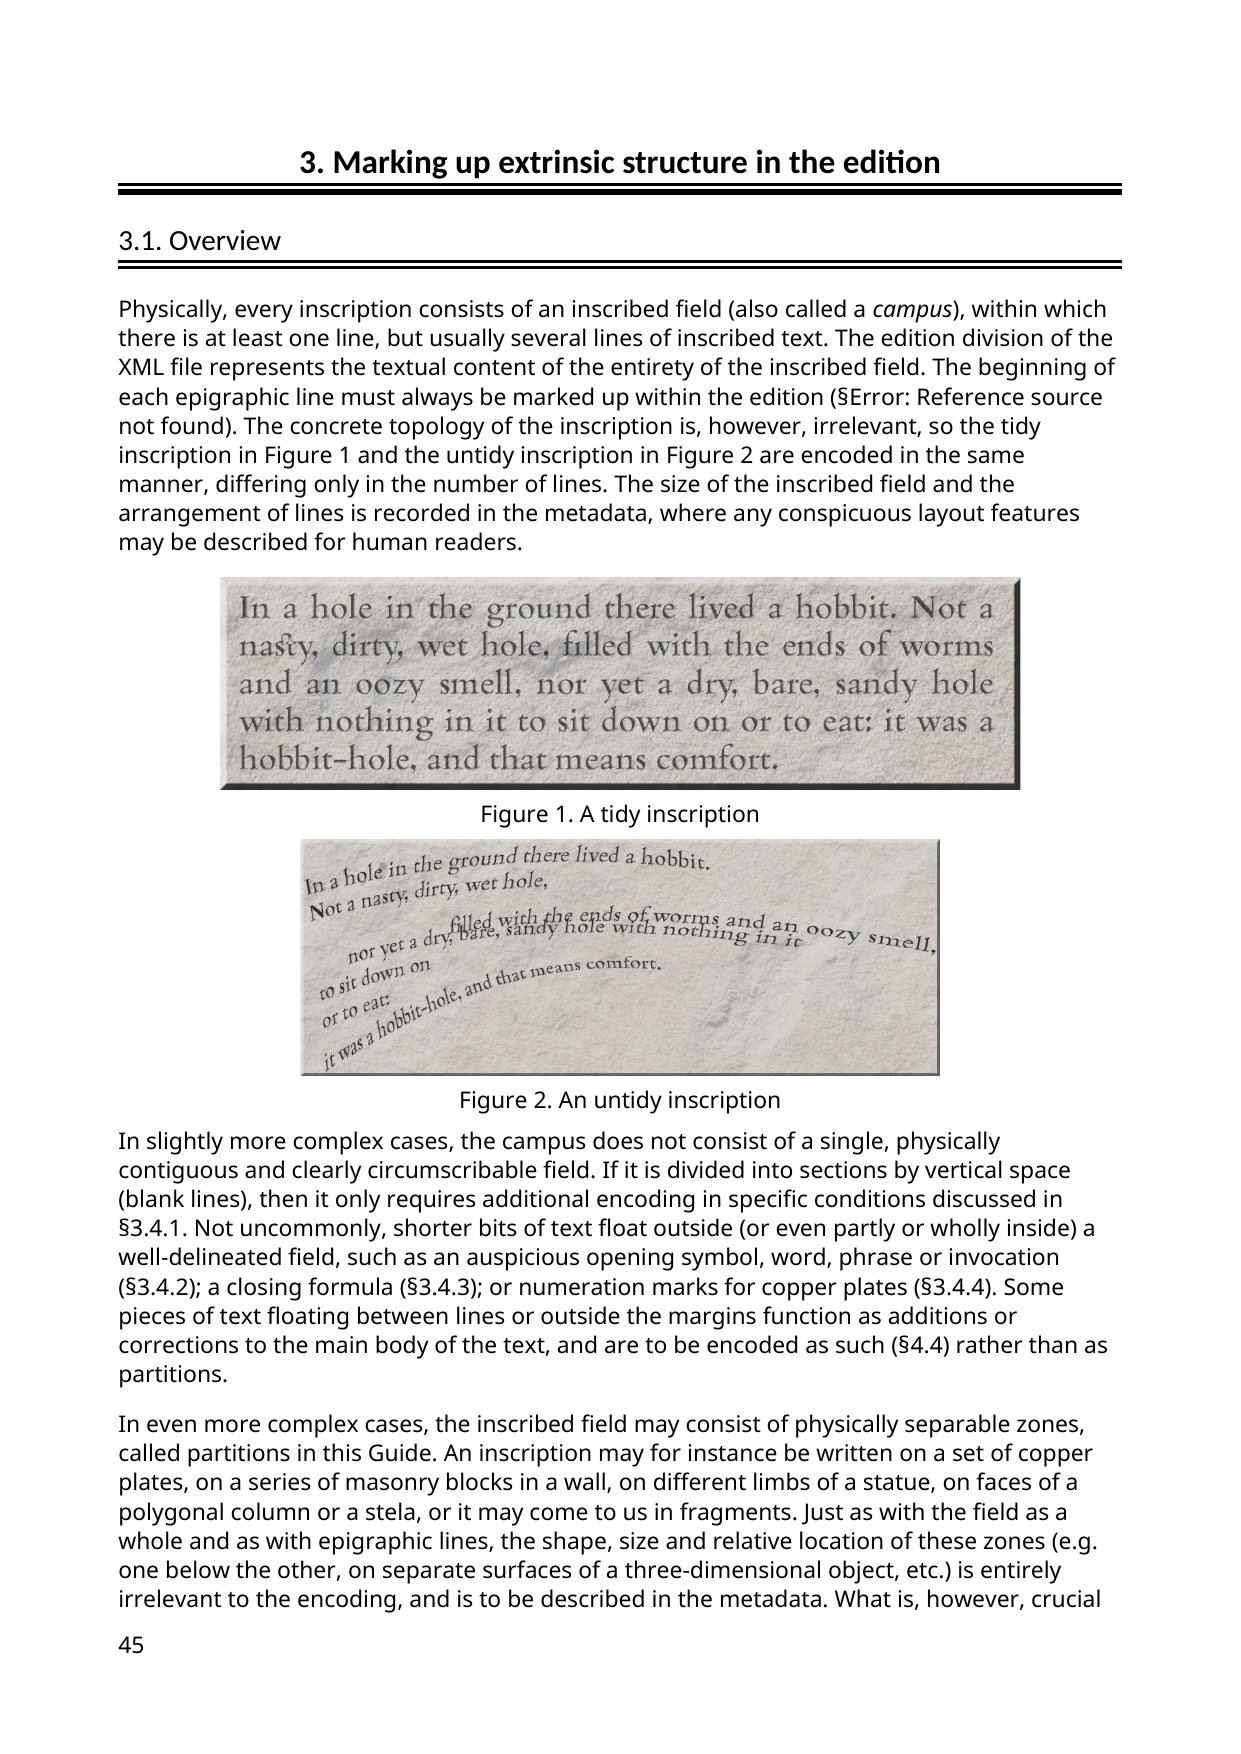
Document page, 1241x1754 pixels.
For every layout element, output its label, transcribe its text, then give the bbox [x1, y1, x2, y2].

subtitle Marking up extrinsic structure in the edition [118, 143, 1122, 183]
picture [300, 839, 940, 1076]
text In slightly more complex cases, the campus does not consist of a single, physically contiguous and clearly circumscribable field. If it is divided into sections by vertical space (blank lines), then it only requires additional encoding in specific conditions discussed in §3.4.1. Not uncommonly, shorter bits of text float outside (or even partly or wholly inside) a well-delineated field, such as an auspicious opening symbol, word, phrase or invocation (§3.4.2); a closing formula (§3.4.3); or numeration marks for copper plates (§3.4.4). Some pieces of text floating between lines or outside the margins function as additions or corrections to the main body of the text, and are to be encoded as such (§4.4) rather than as partitions. [118, 1126, 1122, 1388]
text Figure 2. An untidy inscription [118, 1088, 1122, 1113]
subtitle Overview [118, 220, 1122, 260]
text Figure 1. A tidy inscription [118, 802, 1122, 827]
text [118, 1409, 1122, 1613]
picture [219, 577, 1021, 790]
